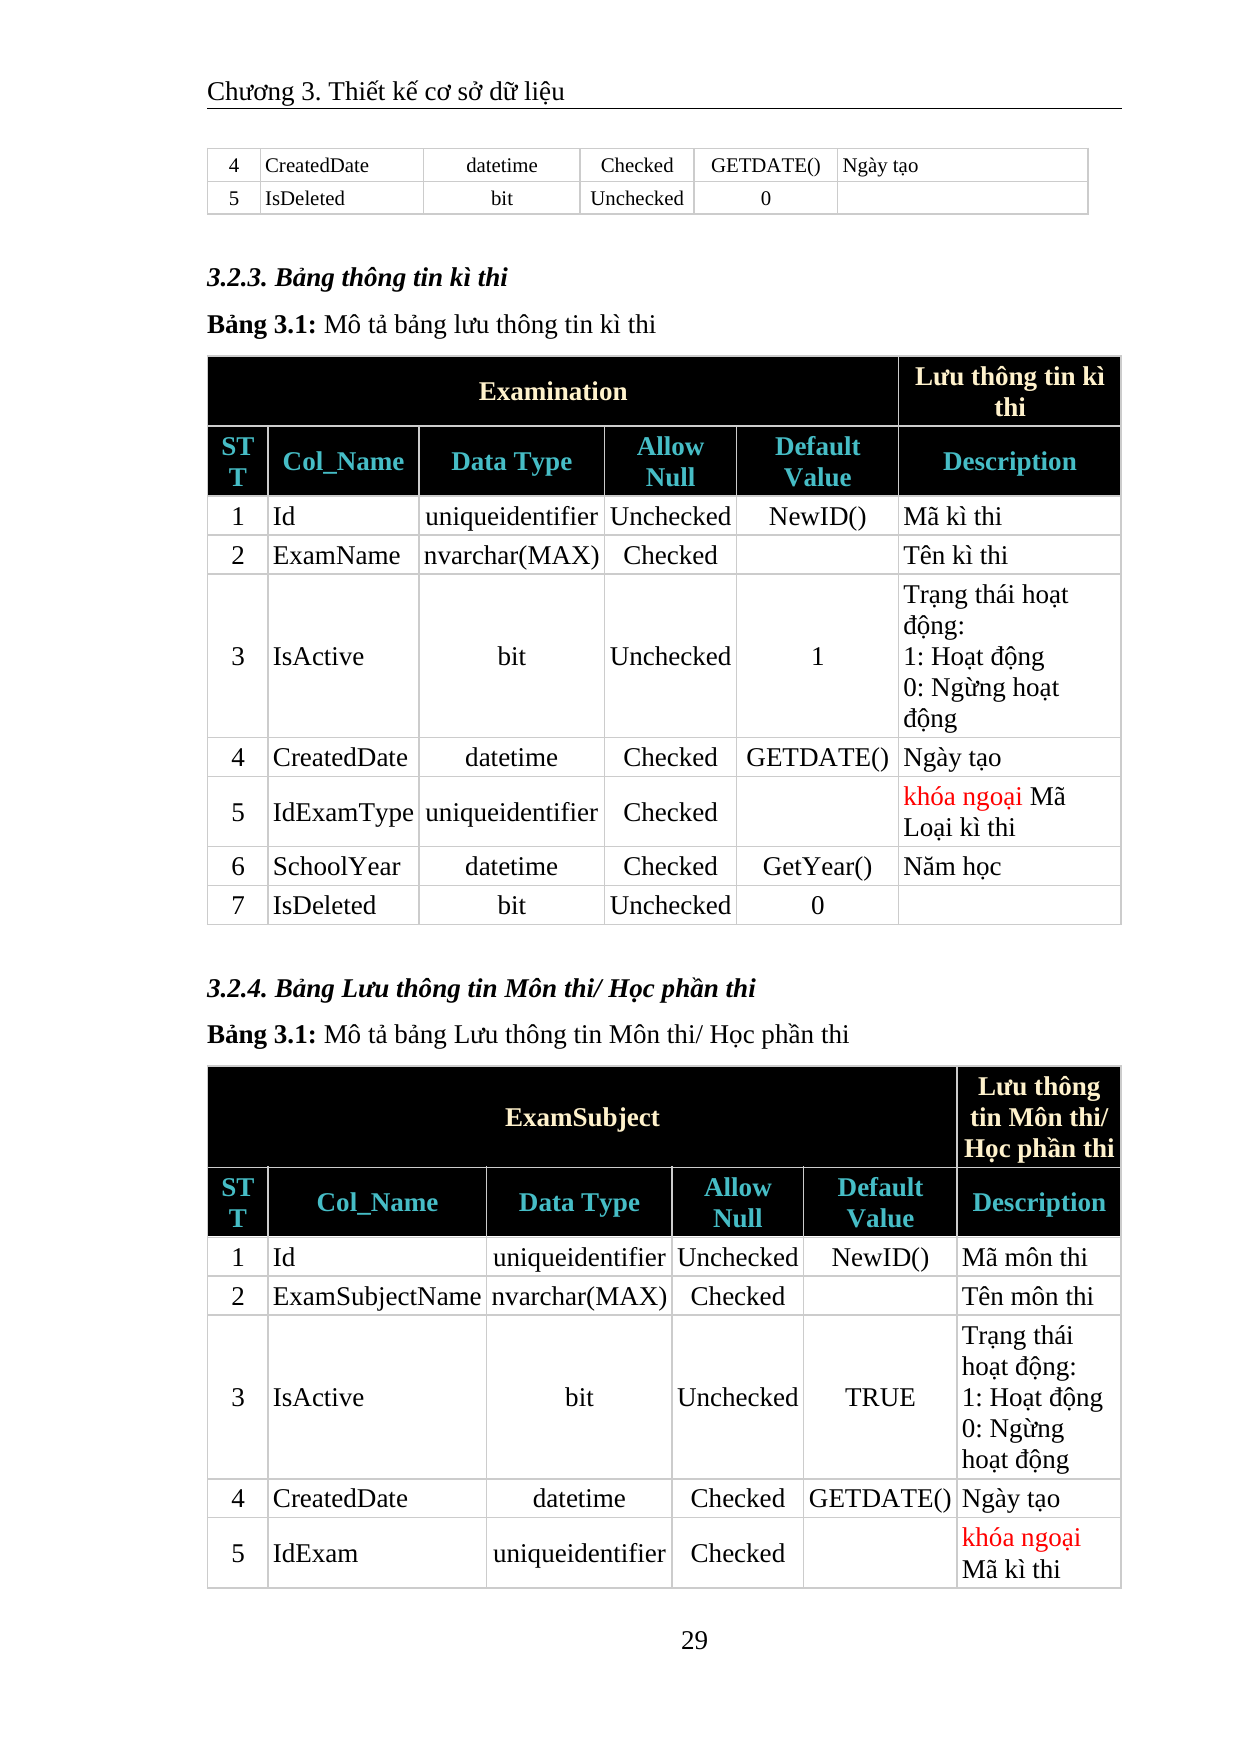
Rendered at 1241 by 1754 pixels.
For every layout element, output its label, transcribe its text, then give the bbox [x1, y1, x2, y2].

table_cell Default Value [737, 427, 898, 495]
table_cell [737, 536, 898, 573]
text Mô tả bảng Lưu thông tin Môn thi/ Học phần thi [207, 1018, 1122, 1049]
table_cell IdExam [269, 1518, 486, 1587]
table_cell uniqueidentifier [487, 1518, 671, 1587]
text Bảng thông tin kì thi [207, 262, 1122, 293]
table_header Examination [208, 357, 898, 425]
table_cell uniqueidentifier [420, 497, 604, 534]
table_cell 0 [737, 886, 898, 923]
table_cell Id [269, 1238, 486, 1275]
table_cell Ngày tạo [899, 738, 1120, 776]
table_cell 1 [208, 497, 267, 534]
table_cell Tên kì thi [899, 536, 1120, 573]
table_header Lưu thông tin kì thi [899, 357, 1120, 425]
table_cell Ngày tạo [958, 1480, 1120, 1517]
table_cell TRUE [804, 1316, 956, 1478]
table_cell Mã môn thi [958, 1238, 1120, 1275]
table_cell IsActive [269, 575, 418, 737]
table_cell GETDATE() [804, 1480, 956, 1517]
table_cell STT [208, 427, 267, 495]
table_cell Data Type [487, 1168, 671, 1236]
table_cell 4 [208, 149, 260, 181]
table_cell khóa ngoại Mã Loại kì thi [899, 777, 1120, 846]
table_cell 2 [208, 1277, 267, 1314]
table_cell nvarchar(MAX) [420, 536, 604, 573]
table_cell Checked [581, 149, 693, 181]
table_cell SchoolYear [269, 847, 418, 884]
table_cell Tên môn thi [958, 1277, 1120, 1314]
table_cell 5 [208, 777, 267, 846]
table_cell Unchecked [605, 497, 736, 534]
table_cell Description [899, 427, 1120, 495]
table_cell Checked [605, 536, 736, 573]
table_cell Col_Name [269, 427, 418, 495]
table_cell Ngày tạo [838, 149, 1087, 181]
table_cell Unchecked [581, 182, 693, 213]
table_cell CreatedDate [261, 149, 423, 181]
table_cell [804, 1518, 956, 1587]
table_cell Mã kì thi [899, 497, 1120, 534]
table_cell bit [424, 182, 579, 213]
table_cell Allow Null [605, 427, 736, 495]
table_cell 7 [208, 886, 267, 923]
table_cell Trạng thái hoạt động: 1: Hoạt động 0: Ngừng hoạt động [958, 1316, 1120, 1478]
table_cell datetime [420, 738, 604, 776]
table_cell Unchecked [673, 1238, 803, 1275]
table_cell 3 [208, 575, 267, 737]
table_cell NewID() [804, 1238, 956, 1275]
table_cell Checked [605, 777, 736, 846]
table_cell 6 [208, 847, 267, 884]
table_cell ExamSubjectName [269, 1277, 486, 1314]
table_cell NewID() [737, 497, 898, 534]
table_cell Checked [605, 738, 736, 776]
table_cell ExamName [269, 536, 418, 573]
table_cell khóa ngoại Mã kì thi [958, 1518, 1120, 1587]
table_cell IsDeleted [269, 886, 418, 923]
table_cell GETDATE() [695, 149, 837, 181]
table_cell Unchecked [605, 575, 736, 737]
table_cell Checked [673, 1518, 803, 1587]
table_cell Default Value [804, 1168, 956, 1236]
text Mô tả bảng lưu thông tin kì thi [207, 308, 1122, 339]
table_cell Unchecked [673, 1316, 803, 1478]
table_cell bit [420, 575, 604, 737]
table_cell GetYear() [737, 847, 898, 884]
table_header ExamSubject [208, 1067, 956, 1166]
table_cell 1 [737, 575, 898, 737]
text Bảng Lưu thông tin Môn thi/ Học phần thi [207, 972, 1122, 1003]
table_header Lưu thông tin Môn thi/ Học phần thi [958, 1067, 1120, 1166]
table_cell Description [958, 1168, 1120, 1236]
table_cell 4 [208, 738, 267, 776]
table_cell bit [420, 886, 604, 923]
table_cell GETDATE() [737, 738, 898, 776]
table_cell [737, 777, 898, 846]
table_cell datetime [424, 149, 579, 181]
table_cell CreatedDate [269, 1480, 486, 1517]
table_cell 5 [208, 1518, 267, 1587]
table_cell 4 [208, 1480, 267, 1517]
table_cell [804, 1277, 956, 1314]
table_cell 5 [208, 182, 260, 213]
table_cell 2 [208, 536, 267, 573]
table_cell 1 [208, 1238, 267, 1275]
table_cell uniqueidentifier [487, 1238, 671, 1275]
table_cell Checked [673, 1480, 803, 1517]
table_cell Checked [673, 1277, 803, 1314]
table_cell STT [208, 1168, 267, 1236]
table_cell Unchecked [605, 886, 736, 923]
table_cell 3 [208, 1316, 267, 1478]
table_cell bit [487, 1316, 671, 1478]
table_cell 0 [695, 182, 837, 213]
table_cell [838, 182, 1087, 213]
table_cell IdExamType [269, 777, 418, 846]
table_cell Col_Name [269, 1168, 486, 1236]
table_cell [899, 886, 1120, 923]
table_cell Data Type [420, 427, 604, 495]
table_cell Năm học [899, 847, 1120, 884]
table_cell datetime [420, 847, 604, 884]
table_cell Checked [605, 847, 736, 884]
table_cell uniqueidentifier [420, 777, 604, 846]
table_cell IsActive [269, 1316, 486, 1478]
table_cell datetime [487, 1480, 671, 1517]
table_cell CreatedDate [269, 738, 418, 776]
table_cell nvarchar(MAX) [487, 1277, 671, 1314]
table_cell Id [269, 497, 418, 534]
table_cell Allow Null [673, 1168, 803, 1236]
table_cell IsDeleted [261, 182, 423, 213]
table_cell Trạng thái hoạt động: 1: Hoạt động 0: Ngừng hoạt động [899, 575, 1120, 737]
